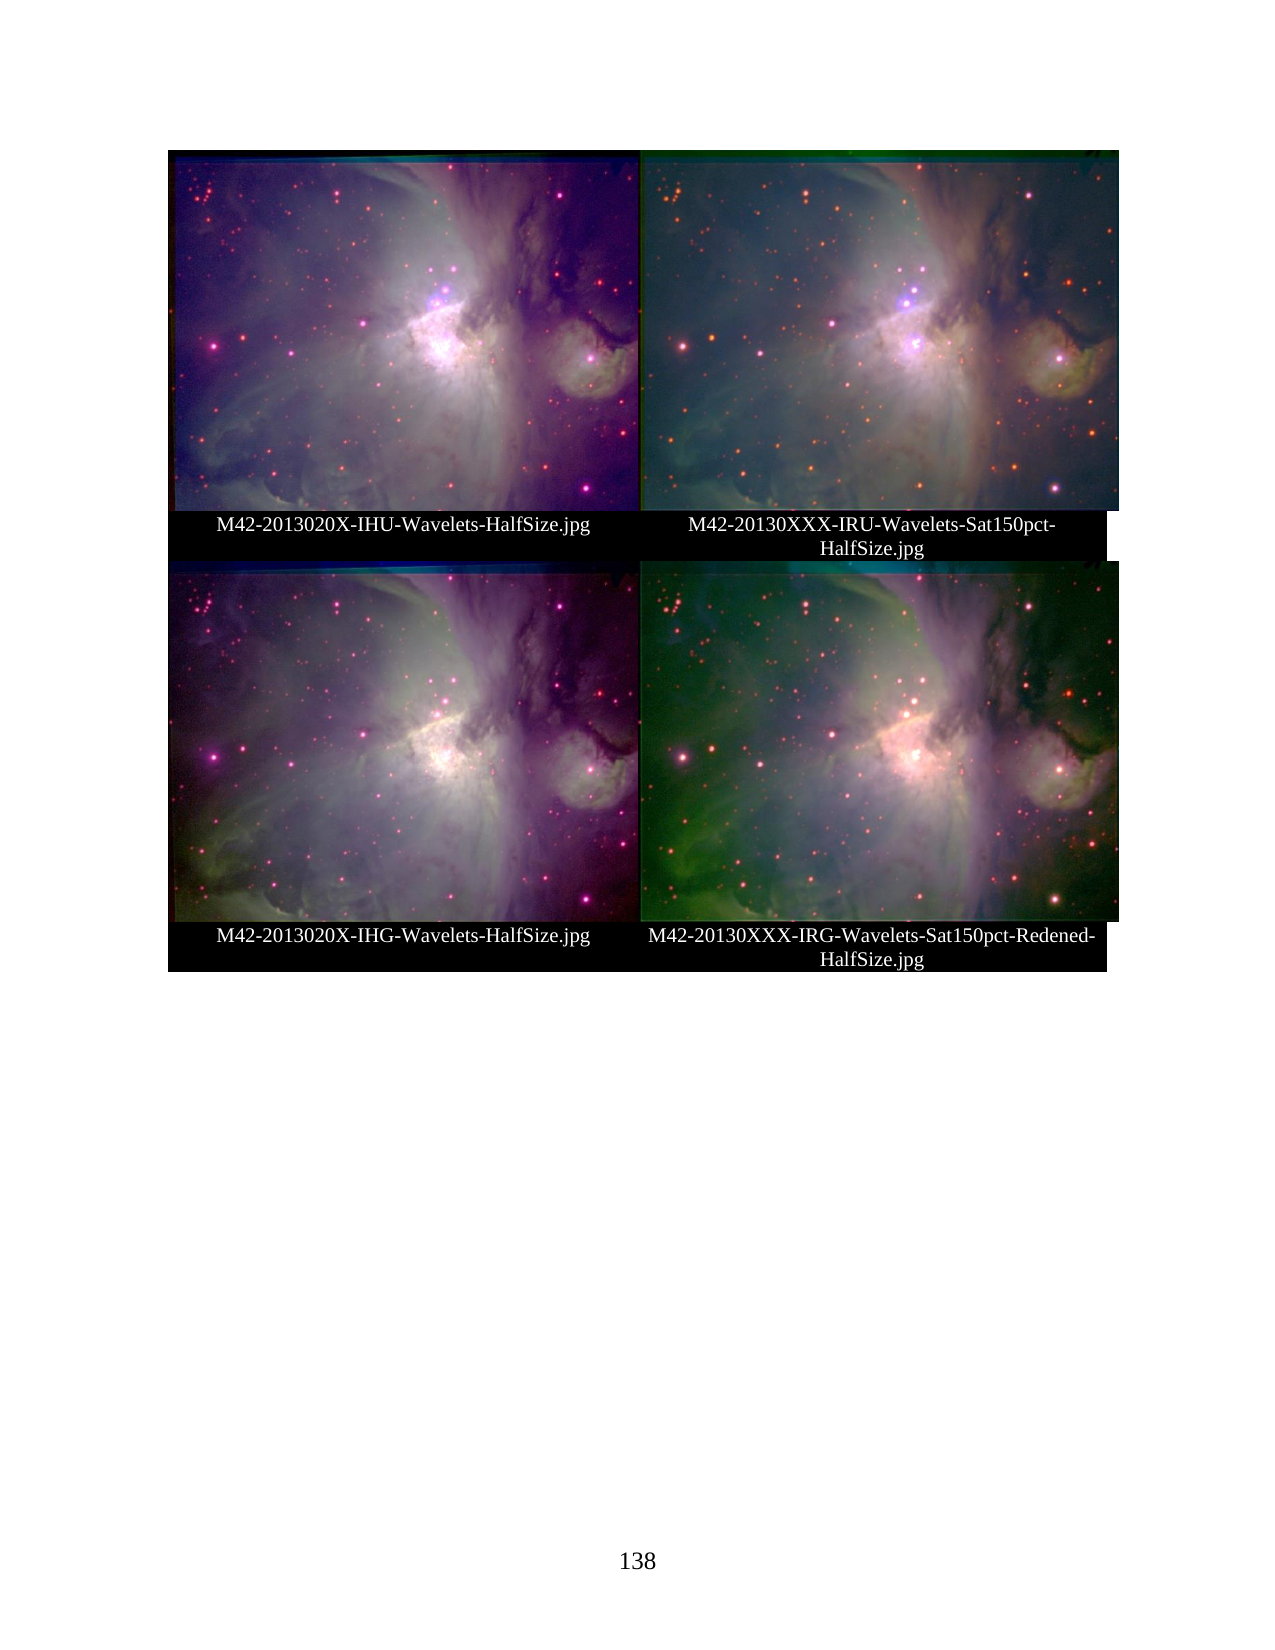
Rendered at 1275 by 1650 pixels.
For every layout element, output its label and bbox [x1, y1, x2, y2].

picture [169, 150, 1119, 511]
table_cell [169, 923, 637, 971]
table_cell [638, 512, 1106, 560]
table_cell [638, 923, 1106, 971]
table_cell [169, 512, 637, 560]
picture [169, 561, 1119, 922]
